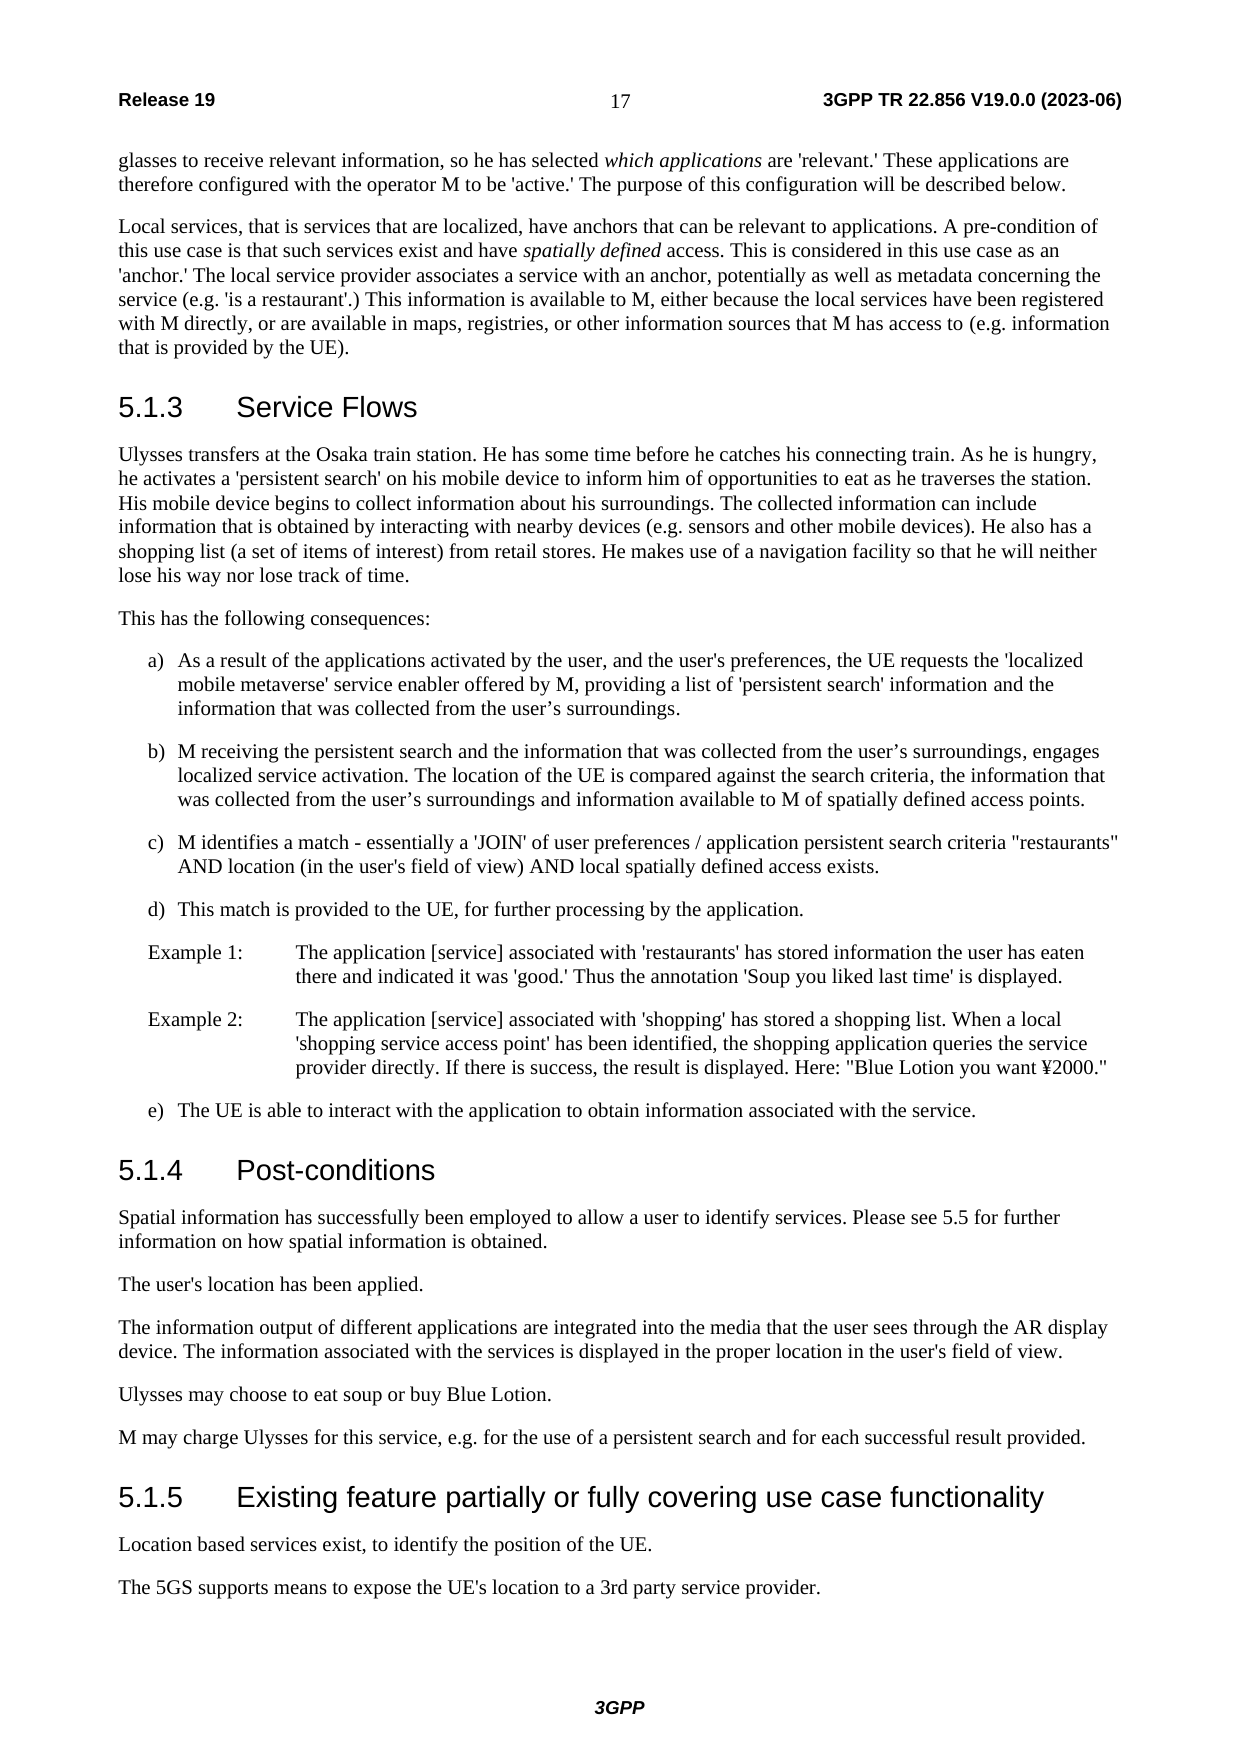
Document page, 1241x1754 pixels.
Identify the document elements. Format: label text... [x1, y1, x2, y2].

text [118, 147, 1122, 196]
text e) The UE is able to interact with the application to obtain information associated with the service. [148, 1098, 1122, 1122]
text c) M identifies a match - essentially a 'JOIN' of user preferences / application persistent search criteria "restaurants" AND location (in the user's field of view) AND local spatially defined access exists. [148, 830, 1122, 878]
text Location based services exist, to identify the position of the UE. [118, 1532, 1122, 1556]
text The information output of different applications are integrated into the media that the user sees through the AR display device. The information associated with the services is displayed in the proper location in the user's field of view. [118, 1315, 1122, 1363]
text d) This match is provided to the UE, for further processing by the application. [148, 897, 1122, 921]
subtitle 5.1.5 Existing feature partially or fully covering use case functionality [118, 1480, 1122, 1513]
text Spatial information has successfully been employed to allow a user to identify services. Please see 5.5 for further information on how spatial information is obtained. [118, 1205, 1122, 1253]
subtitle 5.1.3 Service Flows [118, 390, 1122, 423]
text Example 2: The application [service] associated with 'shopping' has stored a shopping list. When a local 'shopping service access point' has been identified, the shopping application queries the service provider directly. If there is success, the result is displayed. Here: "Blue Lotion you want ¥2000." [148, 1007, 1122, 1079]
text M may charge Ulysses for this service, e.g. for the use of a persistent search and for each successful result provided. [118, 1424, 1122, 1449]
text This has the following consequences: [118, 605, 1122, 629]
text Ulysses transfers at the Osaka train station. He has some time before he catches his connecting train. As he is hungry, he activates a 'persistent search' on his mobile device to inform him of opportunities to eat as he traverses the station. His mobile device begins to collect information about his surroundings. The collected information can include information that is obtained by interacting with nearby devices (e.g. sensors and other mobile devices). He also has a shopping list (a set of items of interest) from retail stores. He makes use of a navigation facility so that he will neither lose his way nor lose track of time. [118, 442, 1122, 587]
text b) M receiving the persistent search and the information that was collected from the user’s surroundings, engages localized service activation. The location of the UE is compared against the search criteria, the information that was collected from the user’s surroundings and information available to M of spatially defined access points. [148, 739, 1122, 811]
subtitle 5.1.4 Post-conditions [118, 1153, 1122, 1186]
text Example 1: The application [service] associated with 'restaurants' has stored information the user has eaten there and indicated it was 'good.' Thus the annotation 'Soup you liked last time' is displayed. [148, 940, 1122, 988]
text The user's location has been applied. [118, 1272, 1122, 1296]
text The 5GS supports means to expose the UE's location to a 3rd party service provider. [118, 1575, 1122, 1599]
text a) As a result of the applications activated by the user, and the user's preferences, the UE requests the 'localized mobile metaverse' service enabler offered by M, providing a list of 'persistent search' information and the information that was collected from the user’s surroundings. [148, 648, 1122, 720]
text Ulysses may choose to eat soup or buy Blue Lotion. [118, 1382, 1122, 1406]
text Local services, that is services that are localized, have anchors that can be relevant to applications. A pre-condition of this use case is that such services exist and have spatially defined access. This is considered in this use case as an 'anchor.' The local service provider associates a service with an anchor, potentially as well as metadata concerning the service (e.g. 'is a restaurant'.) This information is available to M, either because the local services have been registered with M directly, or are available in maps, registries, or other information sources that M has access to (e.g. information that is provided by the UE). [118, 214, 1122, 359]
